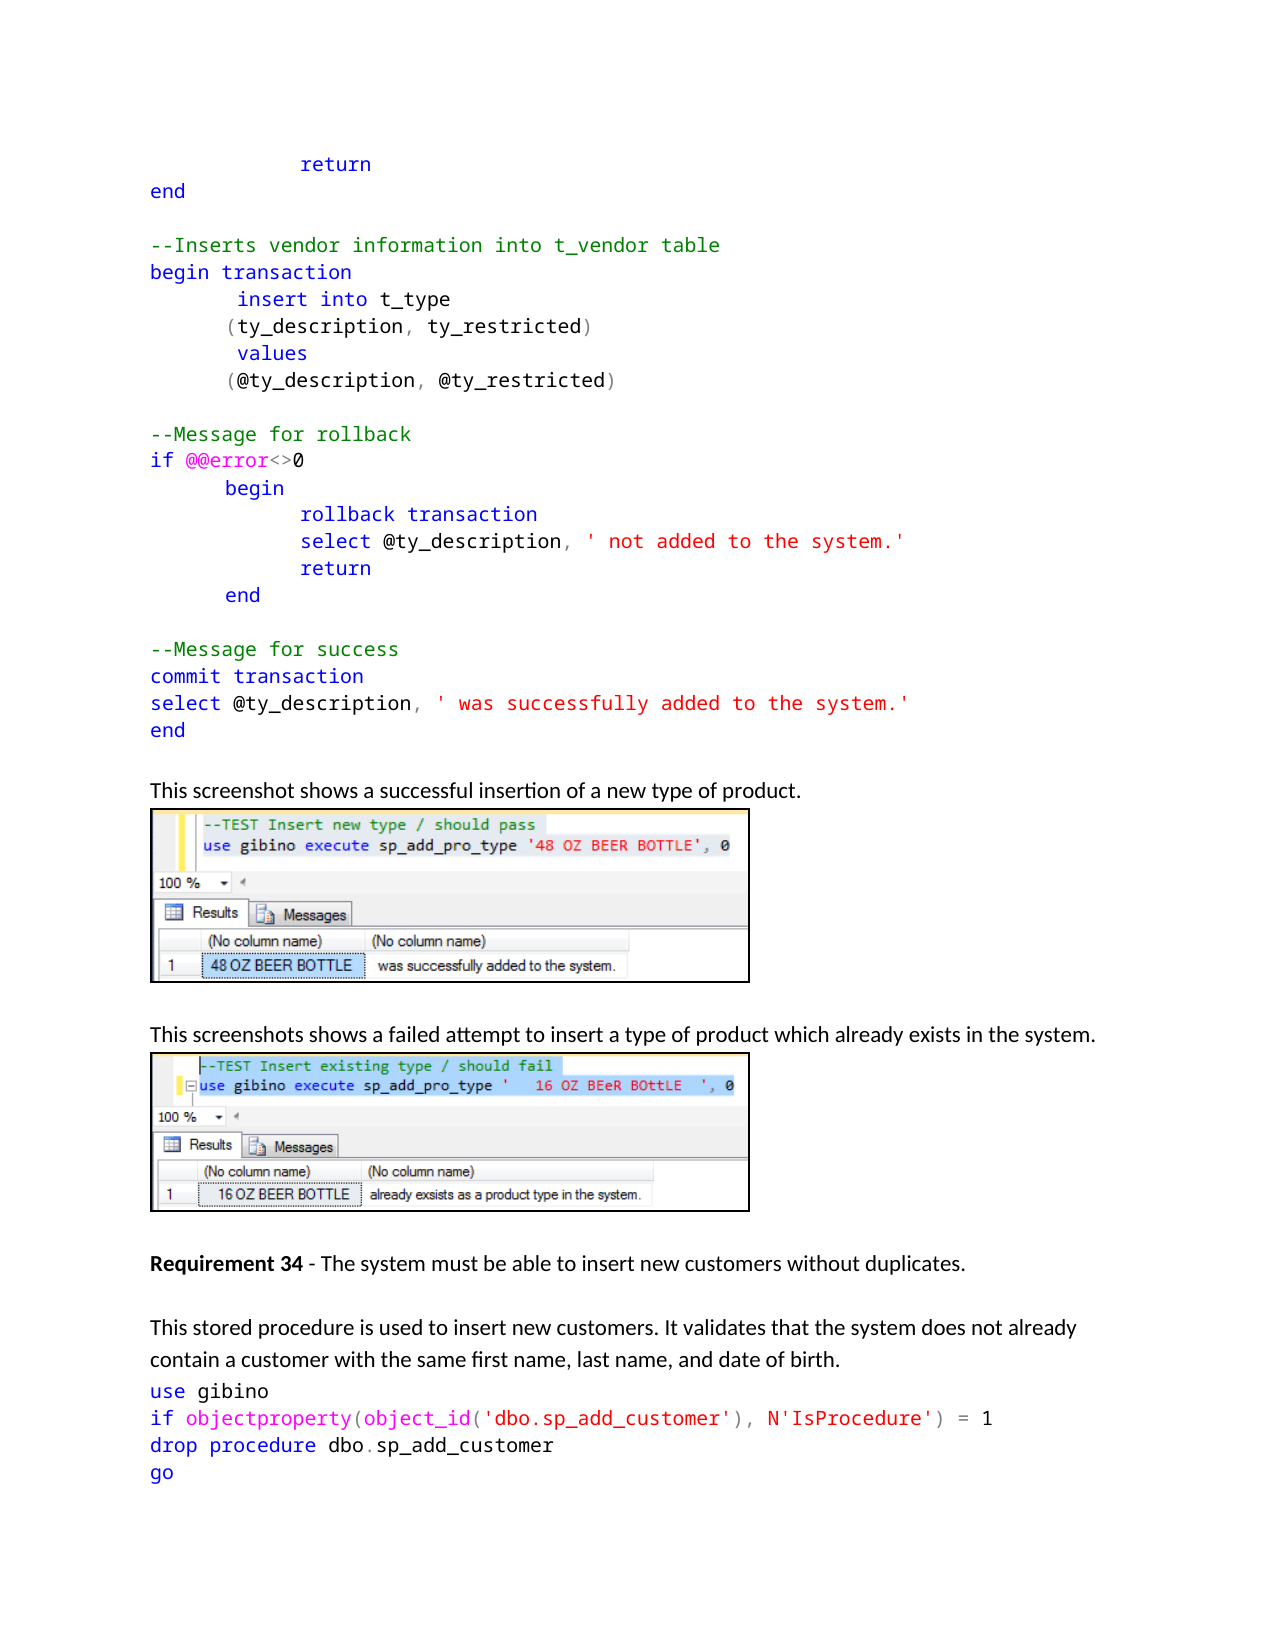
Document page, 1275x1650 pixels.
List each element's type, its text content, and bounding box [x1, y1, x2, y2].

text drop procedure dbo.sp_add_customer [150, 1432, 1125, 1458]
text This screenshots shows a failed attempt to insert a type of product which already exists in the system. [150, 1020, 1125, 1048]
text begin transaction [150, 258, 1125, 285]
text select @ty_description, ' not added to the system.' [150, 528, 1125, 555]
text select @ty_description, ' was successfully added to the system.' [150, 689, 1125, 717]
text if @@error<>0 [150, 447, 1125, 474]
text if objectproperty(object_id('dbo.sp_add_customer'), N'IsProcedure') = 1 [150, 1404, 1125, 1432]
text --Message for success [150, 636, 1125, 663]
text This screenshot shows a successful insertion of a new type of product. [150, 776, 1125, 804]
text end [150, 717, 1125, 743]
text (ty_description, ty_restricted) [150, 312, 1125, 339]
text return [150, 150, 1125, 177]
text use gibino [150, 1378, 1125, 1404]
text end [150, 177, 1125, 204]
picture [152, 810, 748, 981]
text end [150, 582, 1125, 609]
text insert into t_type [150, 285, 1125, 312]
text (@ty_description, @ty_restricted) [150, 366, 1125, 393]
text --Message for rollback [150, 420, 1125, 447]
text go [150, 1458, 1125, 1486]
text commit transaction [150, 663, 1125, 689]
picture [152, 1054, 748, 1210]
text This stored procedure is used to insert new customers. It validates that the system does not already contain a customer with the same first name, last name, and date of birth. [150, 1313, 1125, 1373]
text rollback transaction [150, 501, 1125, 528]
text --Inserts vendor information into t_vendor table [150, 231, 1125, 258]
text Requirement 34 - The system must be able to insert new customers without duplicates. [150, 1249, 1125, 1277]
text values [150, 339, 1125, 366]
text return [150, 555, 1125, 582]
text begin [150, 474, 1125, 501]
